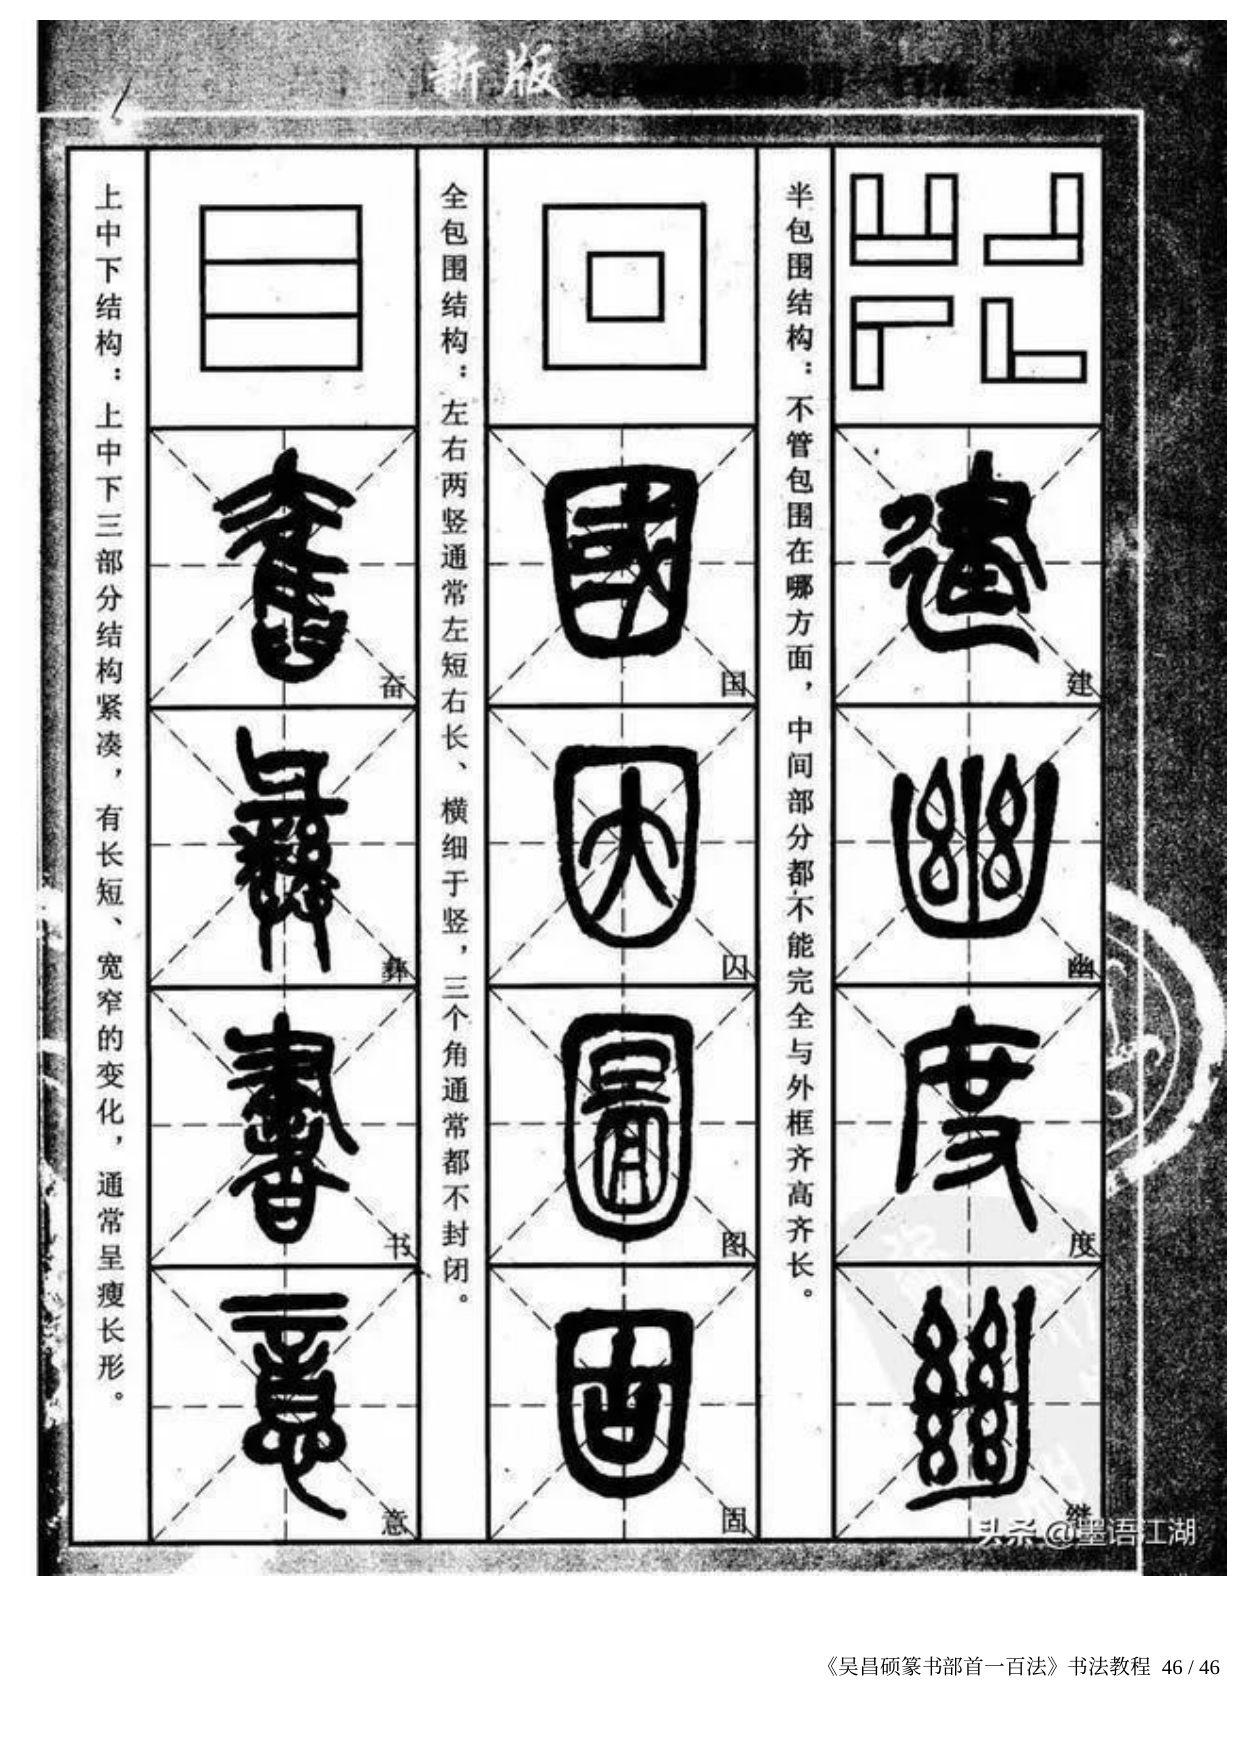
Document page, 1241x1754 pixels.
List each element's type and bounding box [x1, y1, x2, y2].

picture [20, 20, 1227, 1576]
